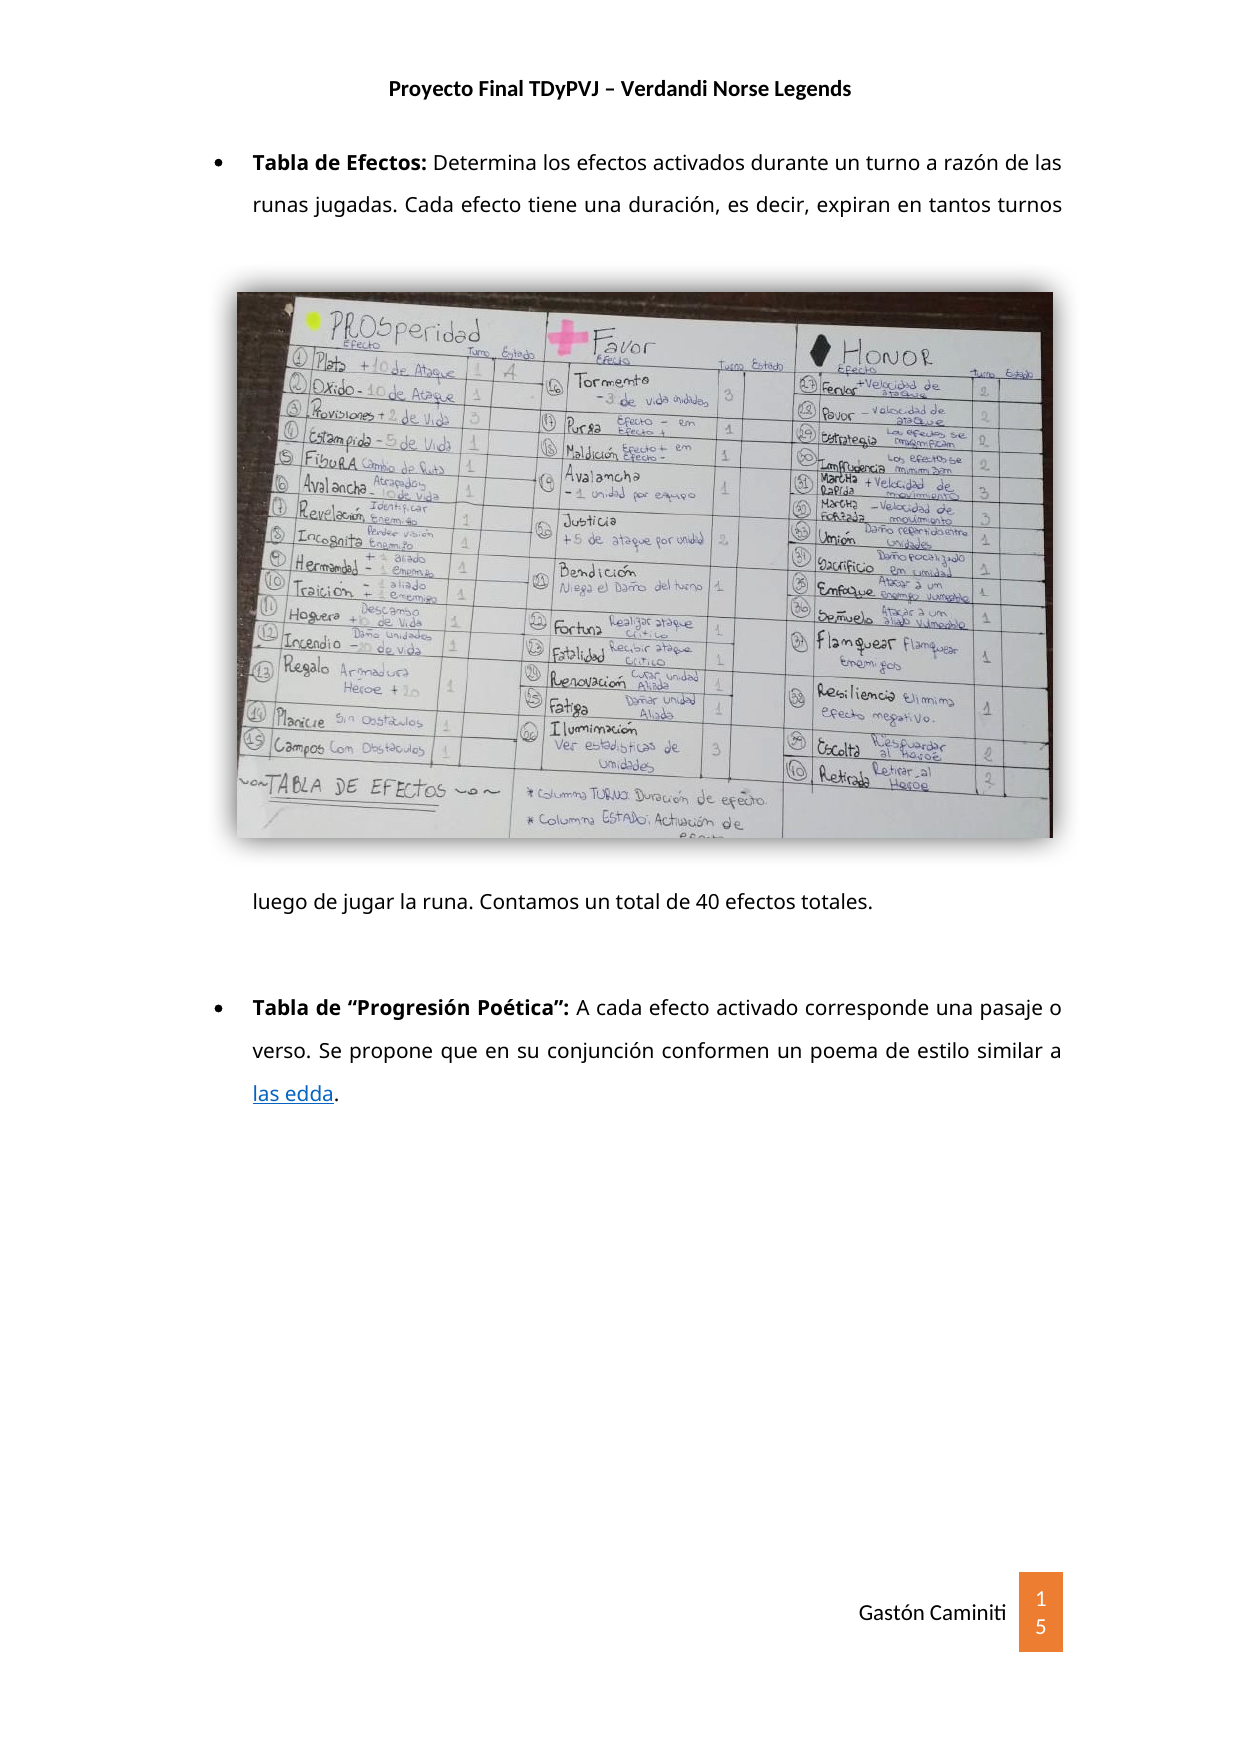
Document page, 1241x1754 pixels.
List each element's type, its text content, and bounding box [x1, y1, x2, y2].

list Tabla de Efectos: Determina los efectos activados durante un turno a razón de las runas jugadas. Cada efecto tiene una duración, es decir, expiran en tantos turnos luego de jugar la runa. Contamos un total de 40 efectos totales. [215, 148, 1063, 299]
picture [237, 292, 1053, 838]
list Tabla de “Progresión Poética”: A cada efecto activado corresponde una pasaje o verso. Se propone que en su conjunción conformen un poema de estilo similar a las edda. [215, 993, 1063, 1107]
list Tabla de Efectos: Determina los efectos activados durante un turno a razón de las runas jugadas. Cada efecto tiene una duración, es decir, expiran en tantos turnos luego de jugar la runa. Contamos un total de 40 efectos totales. [215, 830, 1063, 915]
